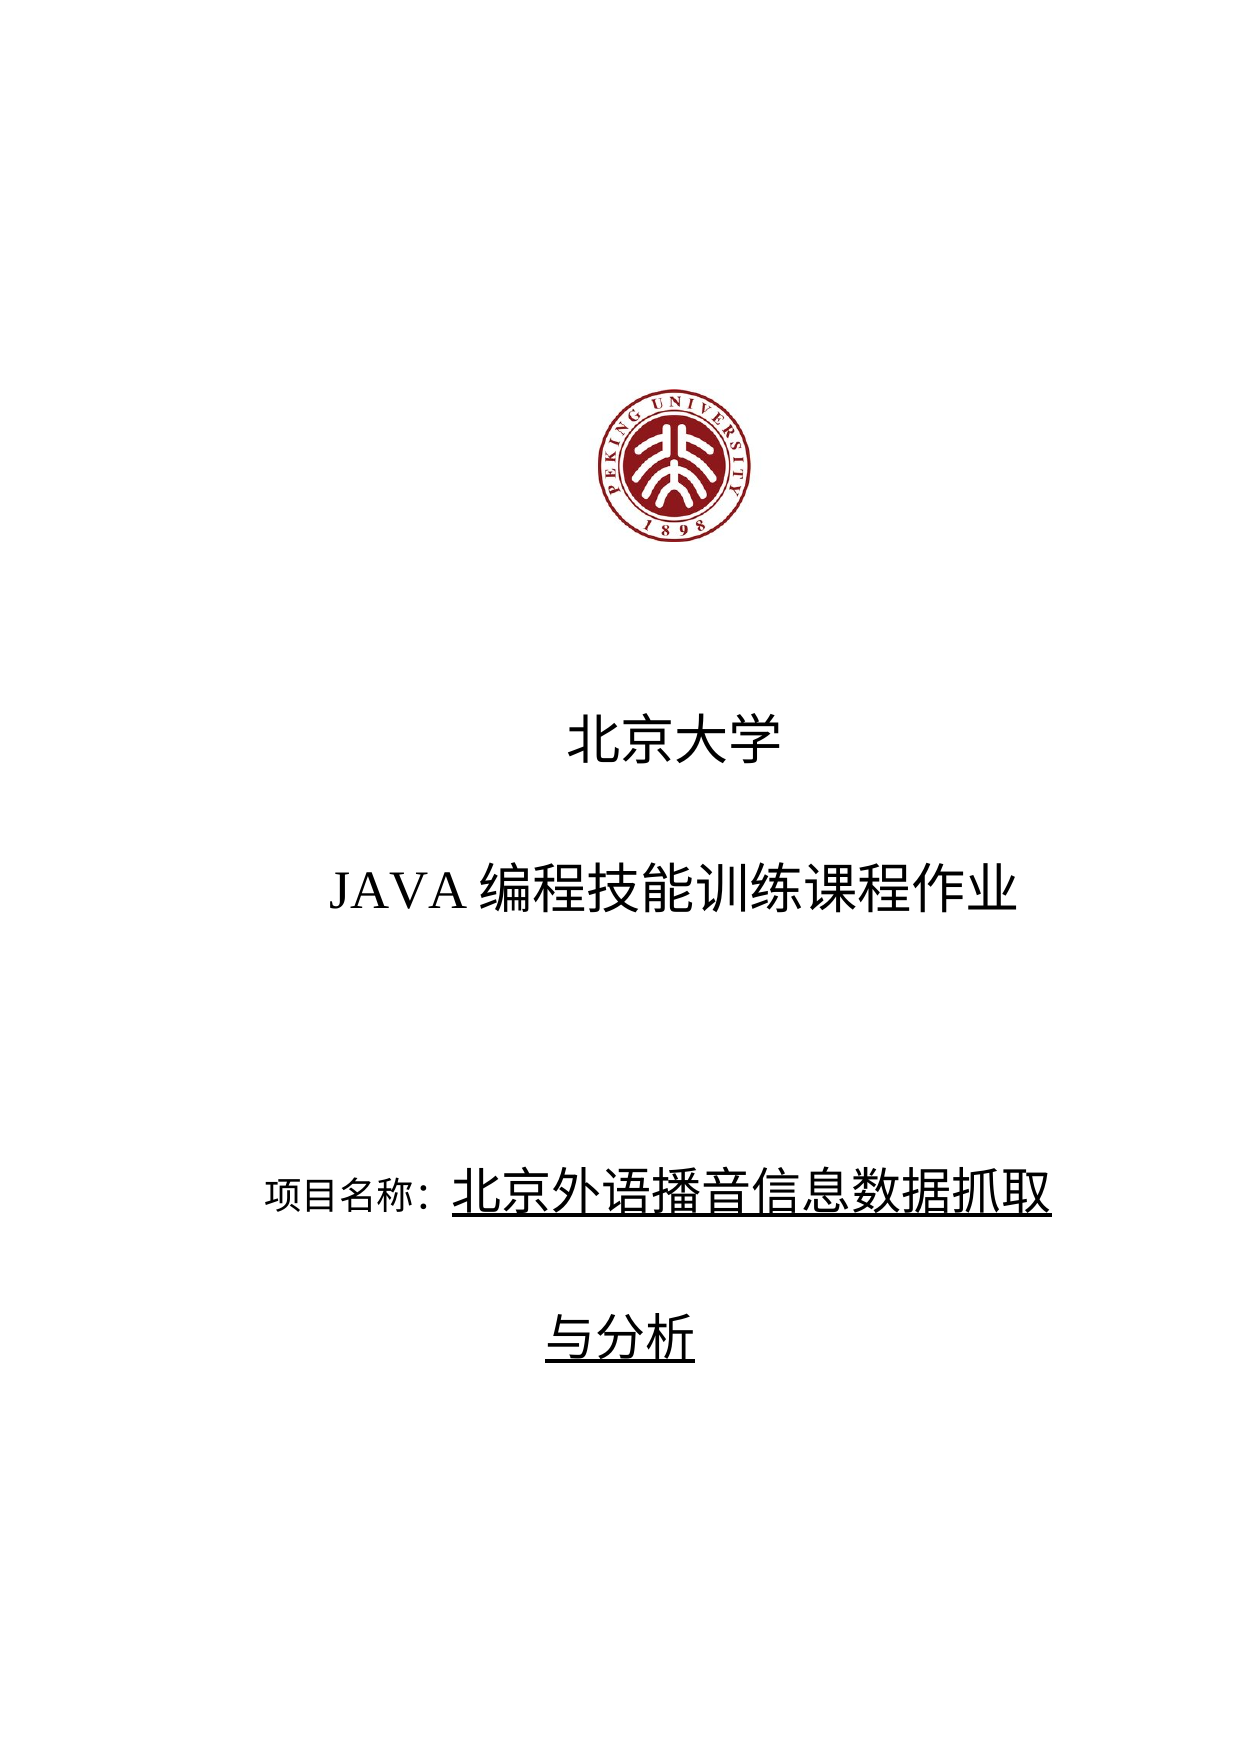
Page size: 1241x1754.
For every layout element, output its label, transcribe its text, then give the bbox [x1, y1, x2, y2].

picture [540, 389, 808, 542]
text JAVA编程技能训练课程作业 [187, 837, 1053, 934]
text 北京大学 [187, 687, 1053, 785]
text 项目名称：北京外语播音信息数据抓取与分析 [187, 1139, 1053, 1383]
